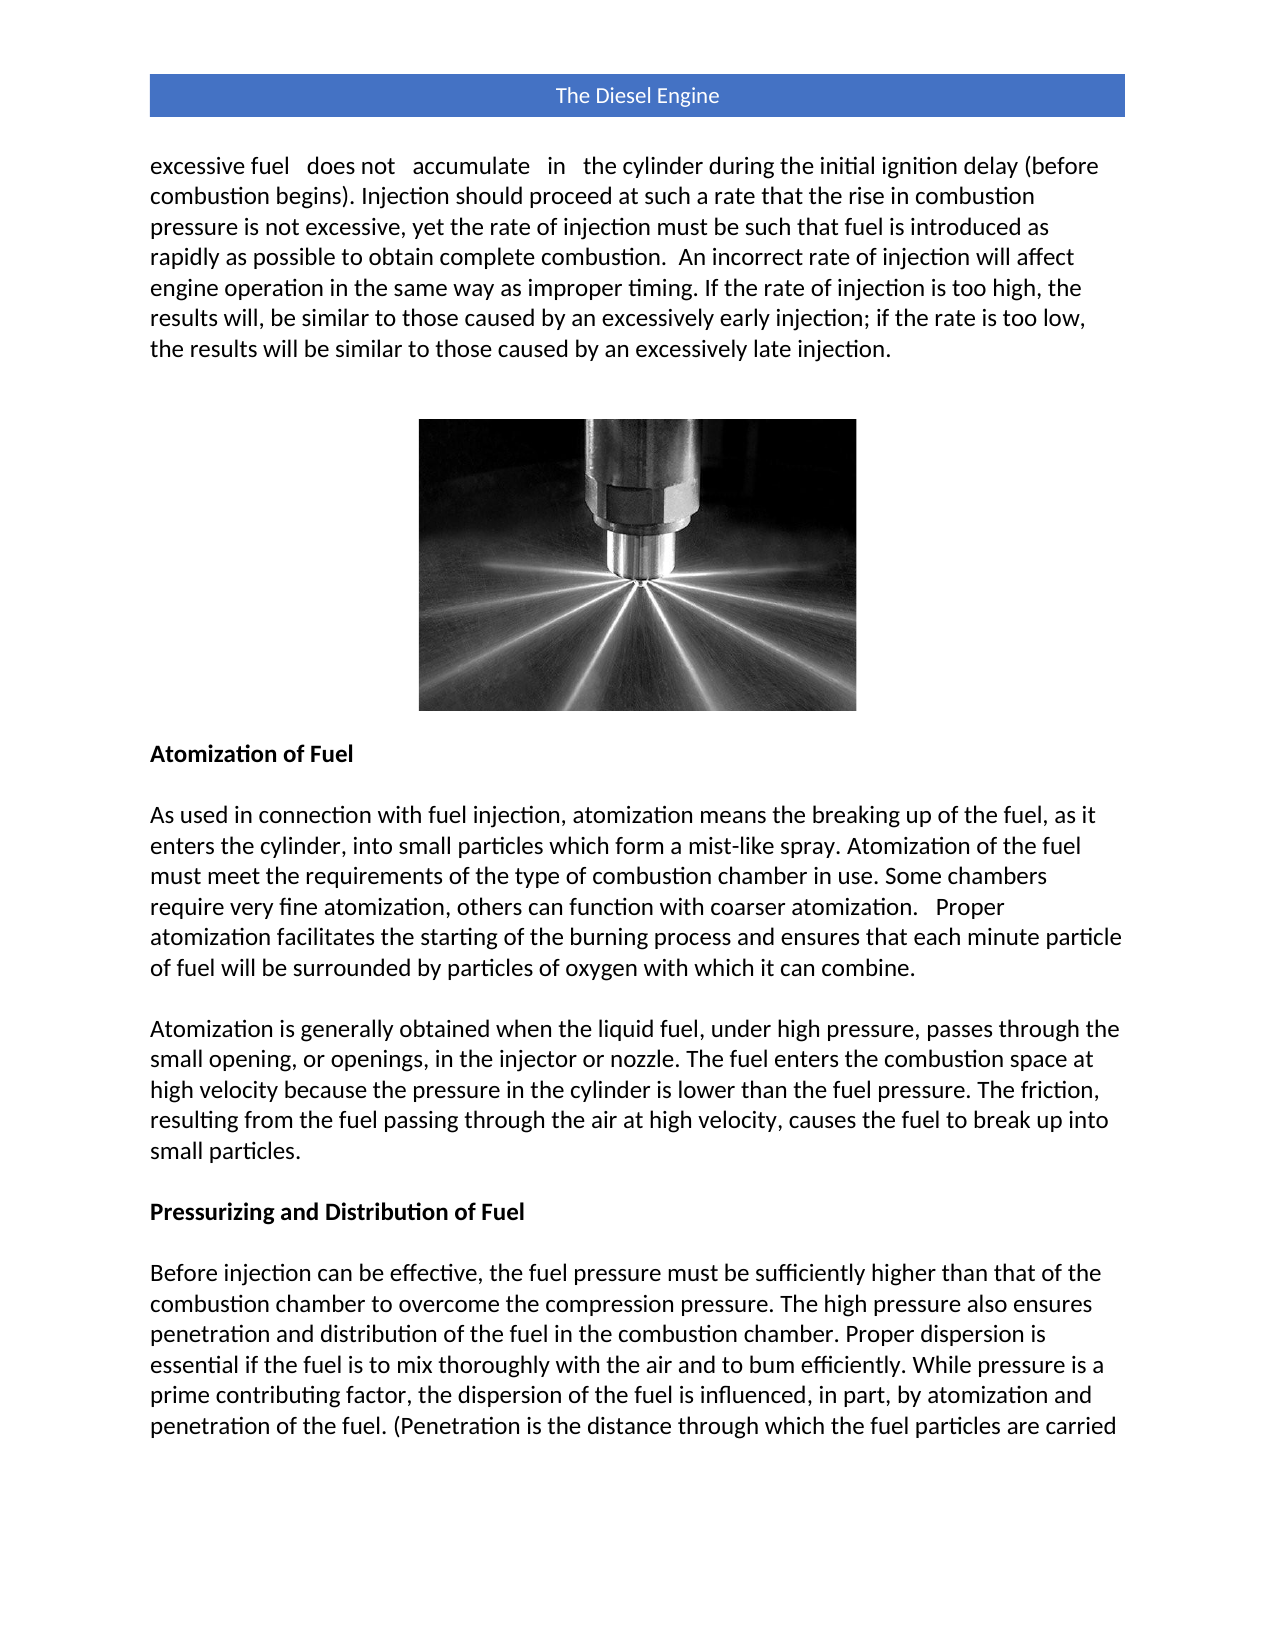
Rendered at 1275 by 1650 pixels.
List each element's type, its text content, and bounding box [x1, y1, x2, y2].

picture [418, 419, 857, 711]
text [150, 150, 1125, 364]
text As used in connection with fuel injection, atomization means the breaking up of the fuel, as it enters the cylinder, into small particles which form a mist-like spray. Atomization of the fuel must meet the requirements of the type of combustion chamber in use. Some chambers require very fine atomization, others can function with coarser atomization. Proper atomization facilitates the starting of the burning process and ensures that each minute particle of fuel will be surrounded by particles of oxygen with which it can combine. [150, 799, 1125, 982]
text Pressurizing and Distribution of Fuel [150, 1196, 1125, 1227]
text Atomization of Fuel [150, 738, 1125, 769]
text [150, 1257, 1125, 1440]
text Atomization is generally obtained when the liquid fuel, under high pressure, passes through the small opening, or openings, in the injector or nozzle. The fuel enters the combustion space at high velocity because the pressure in the cylinder is lower than the fuel pressure. The friction, resulting from the fuel passing through the air at high velocity, causes the fuel to break up into small particles. [150, 1013, 1125, 1166]
